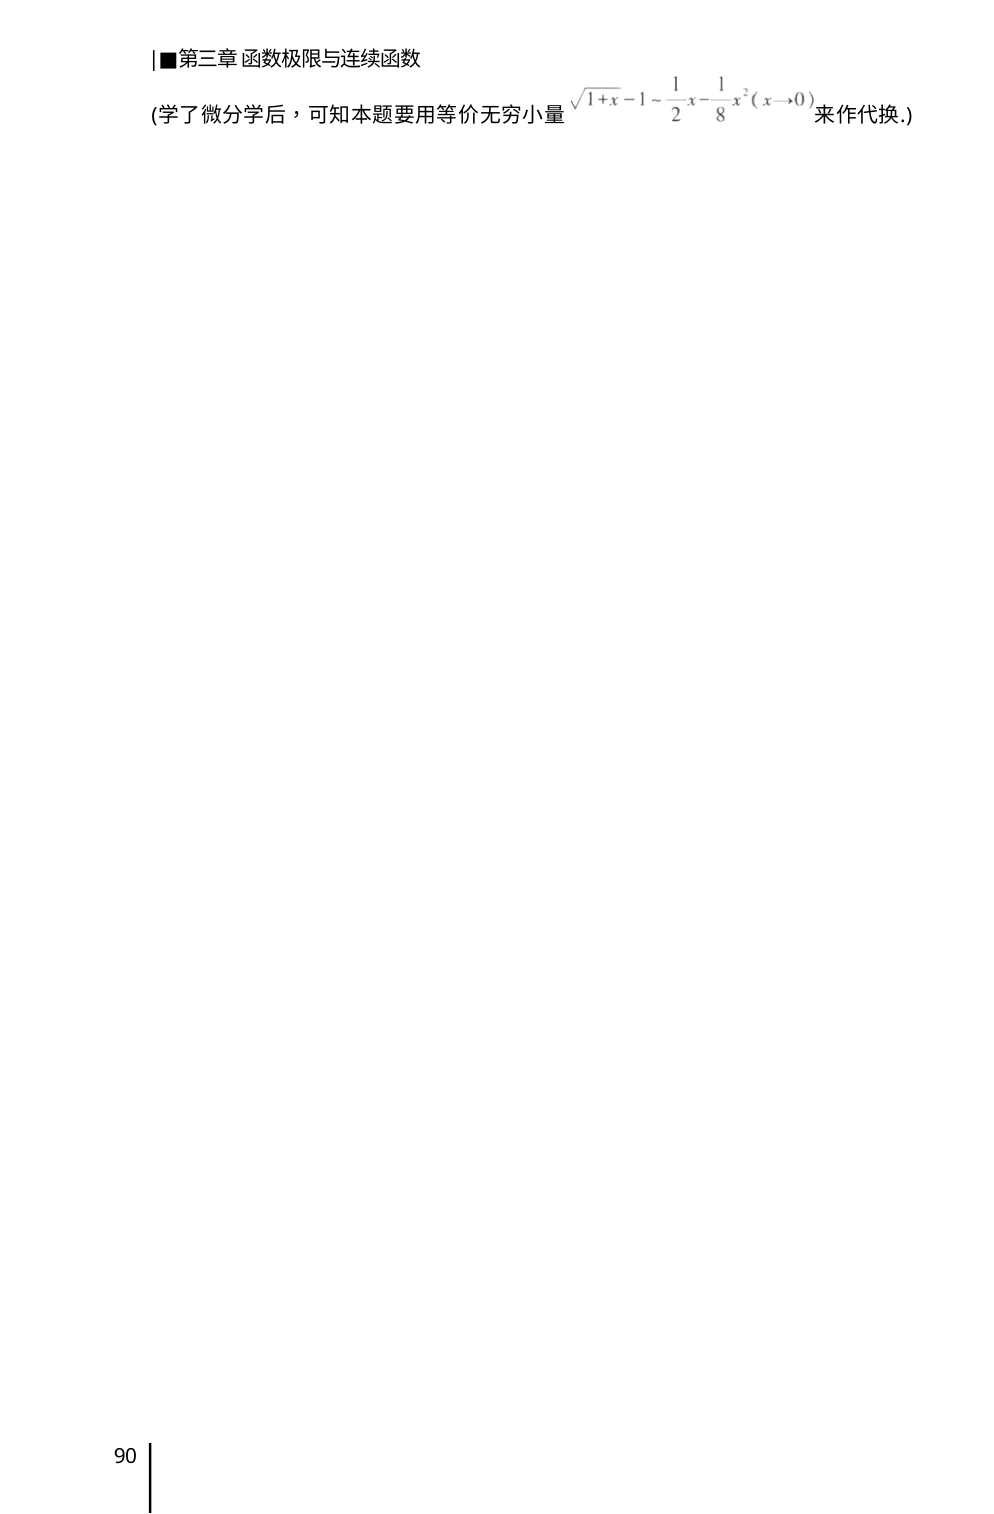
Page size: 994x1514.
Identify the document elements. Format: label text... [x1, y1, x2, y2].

picture [570, 72, 815, 123]
picture [148, 1443, 152, 1513]
